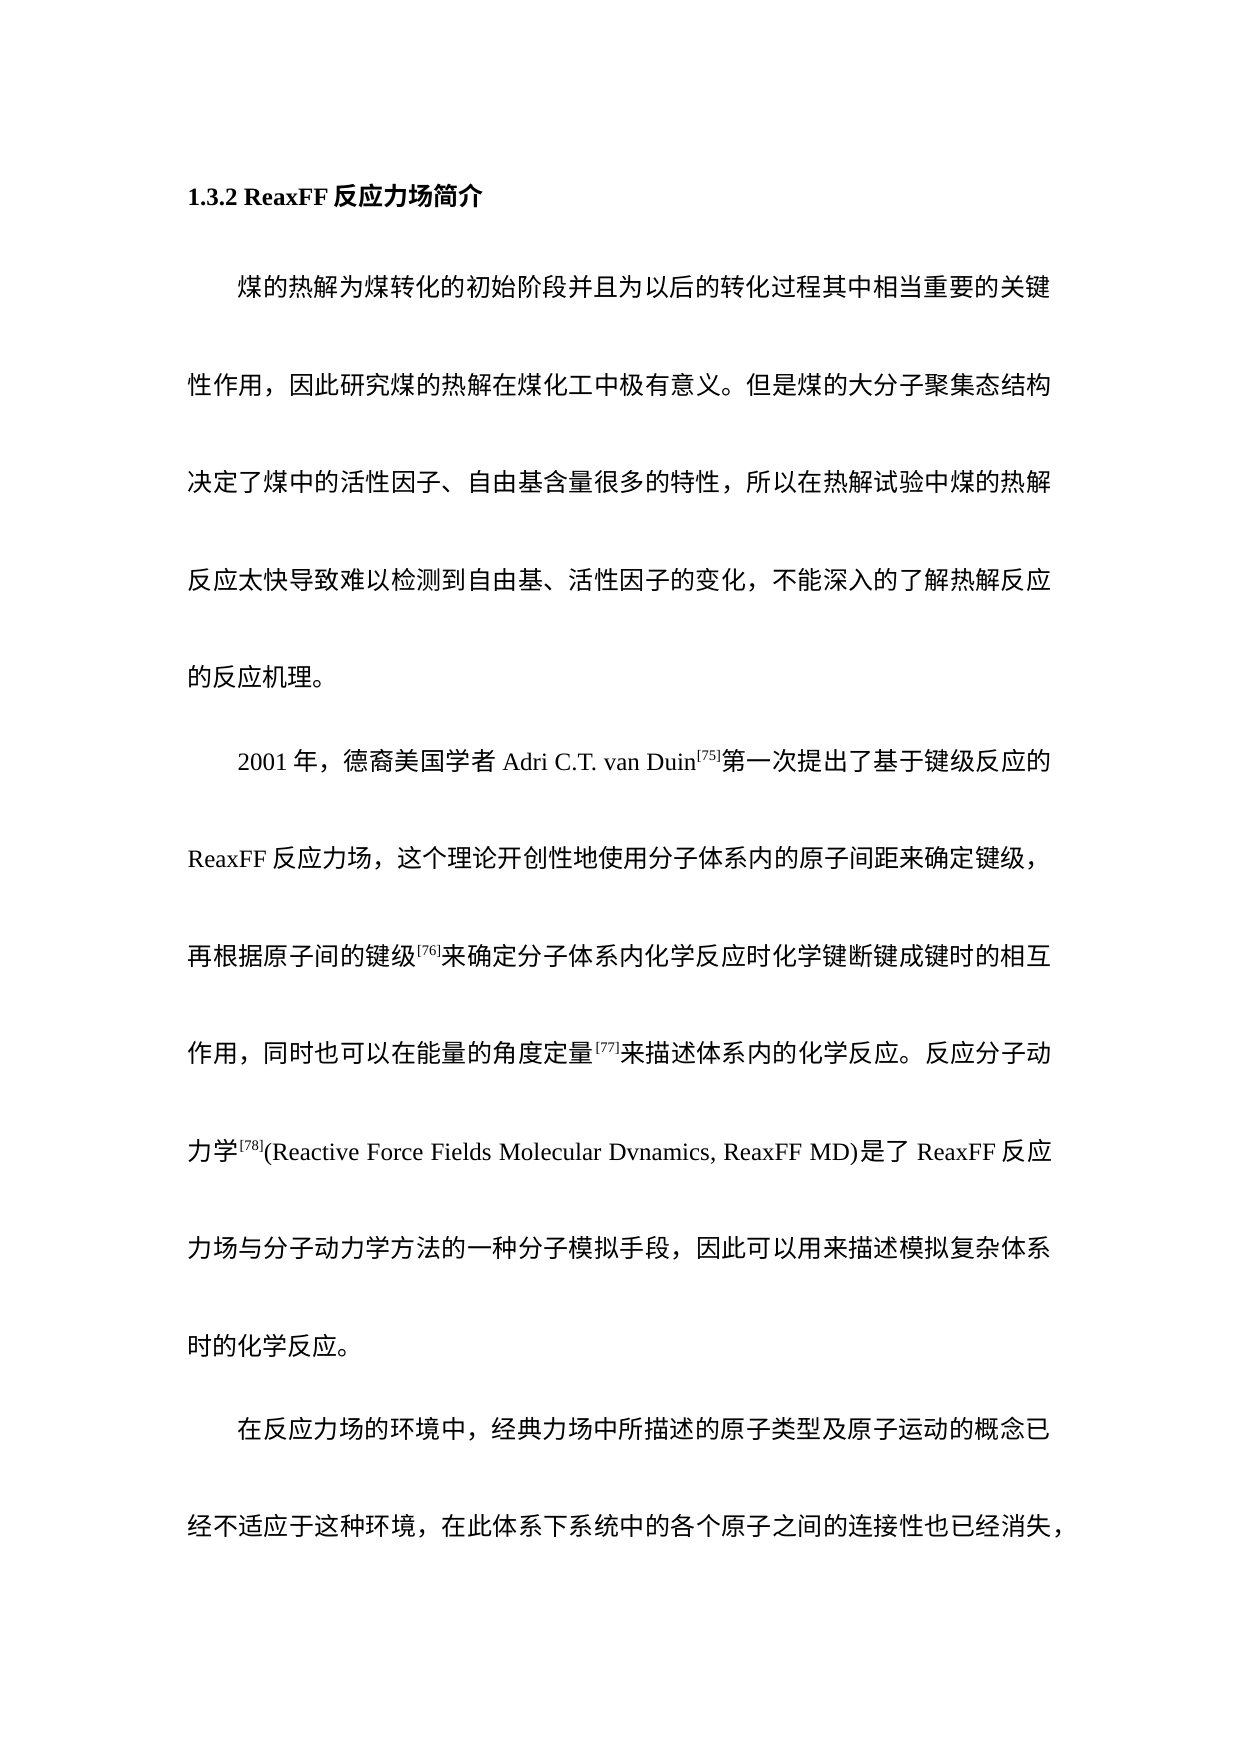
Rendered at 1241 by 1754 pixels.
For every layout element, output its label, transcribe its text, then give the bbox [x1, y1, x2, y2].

text 1.3.2 ReaxFF反应力场简介 [187, 162, 1053, 227]
text 2001年，德裔美国学者Adri C.T. van Duin[75]第一次提出了基于键级反应的ReaxFF反应力场，这个理论开创性地使用分子体系内的原子间距来确定键级，再根据原子间的键级[76]来确定分子体系内化学反应时化学键断键成键时的相互作用，同时也可以在能量的角度定量[77]来描述体系内的化学反应。反应分子动力学[78](Reactive Force Fields Molecular Dvnamics, ReaxFF MD)是了ReaxFF反应力场与分子动力学方法的一种分子模拟手段，因此可以用来描述模拟复杂体系时的化学反应。 [187, 727, 1053, 1377]
text 煤的热解为煤转化的初始阶段并且为以后的转化过程其中相当重要的关键性作用，因此研究煤的热解在煤化工中极有意义。但是煤的大分子聚集态结构决定了煤中的活性因子、自由基含量很多的特性，所以在热解试验中煤的热解反应太快导致难以检测到自由基、活性因子的变化，不能深入的了解热解反应的反应机理。 [187, 253, 1053, 708]
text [187, 1395, 1053, 1557]
